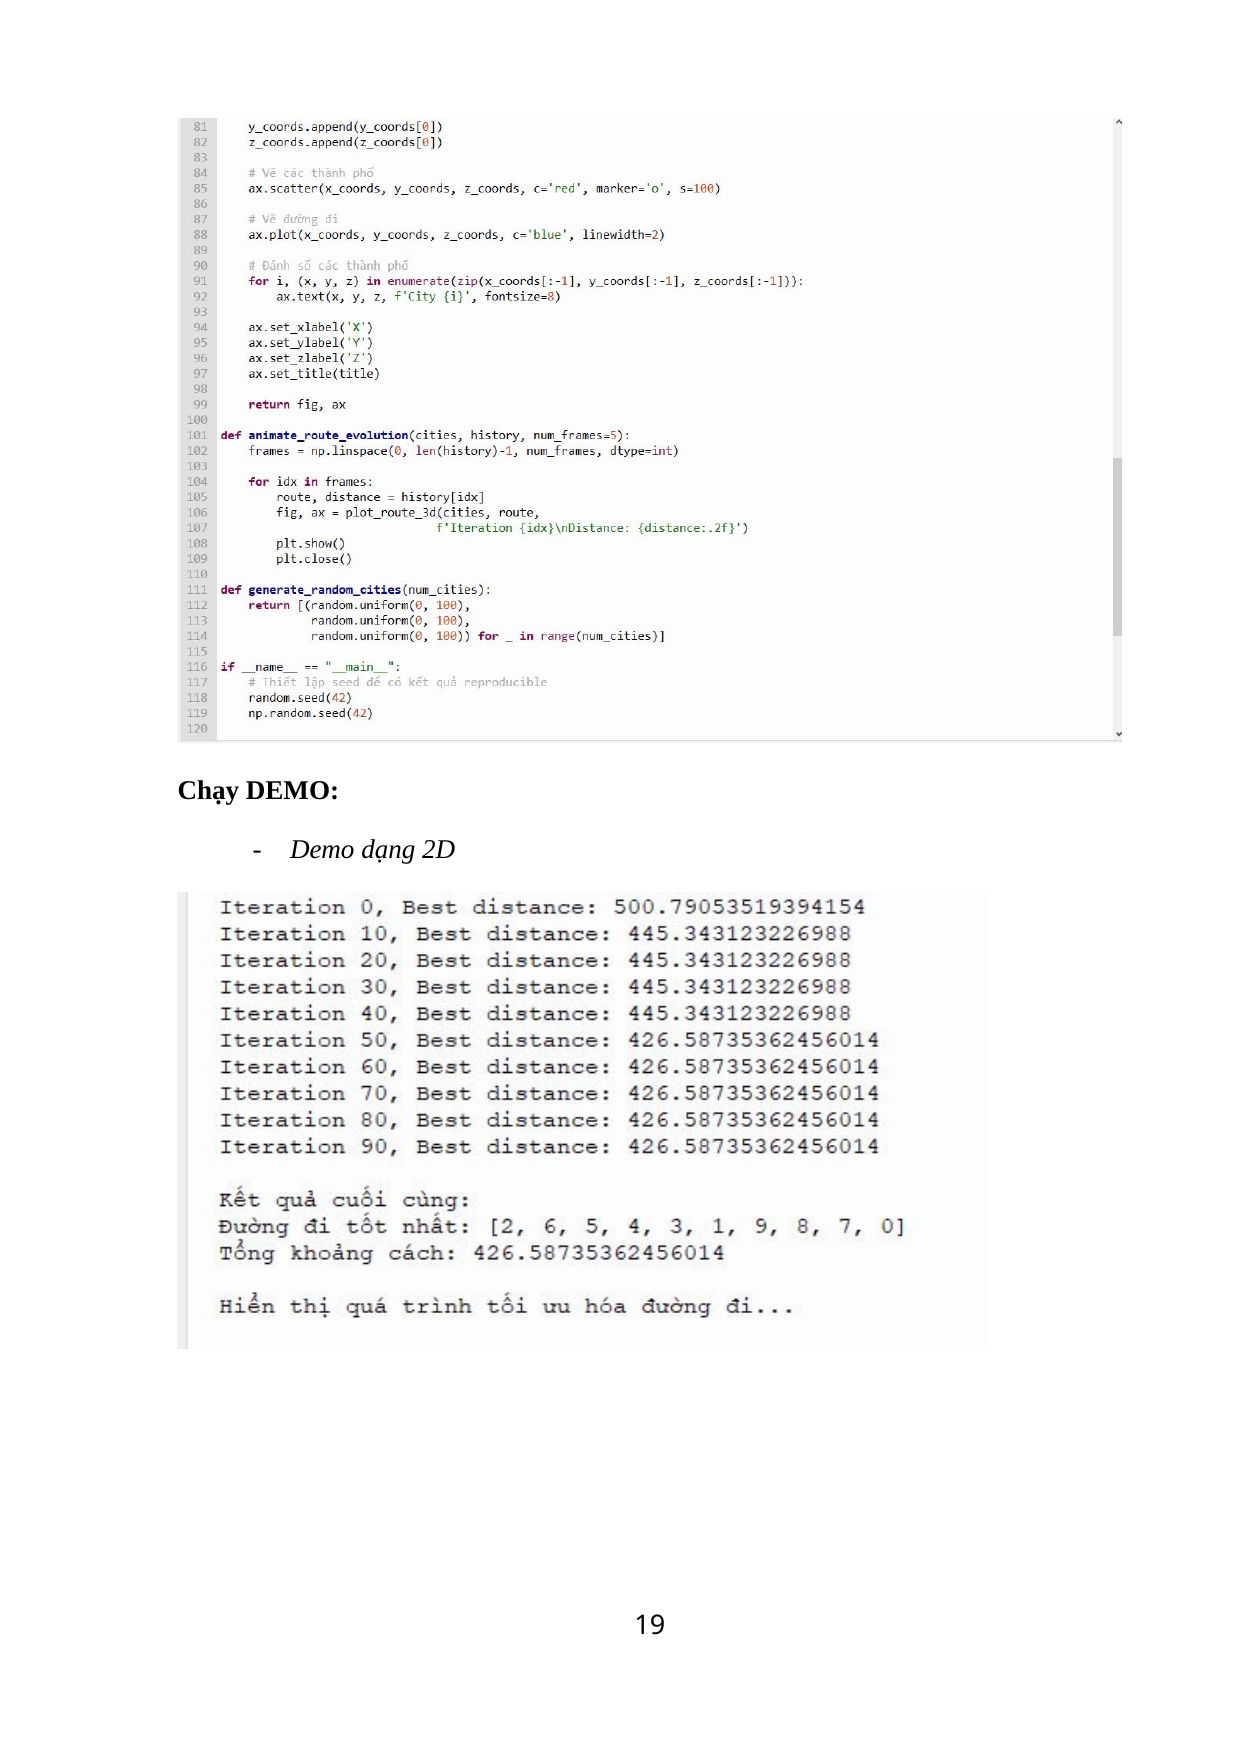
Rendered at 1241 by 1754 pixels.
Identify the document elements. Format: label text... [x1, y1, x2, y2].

text Chạy DEMO: [177, 774, 1122, 805]
picture [177, 118, 1123, 743]
picture [177, 892, 990, 1349]
list Demo dạng 2D [252, 833, 1122, 864]
